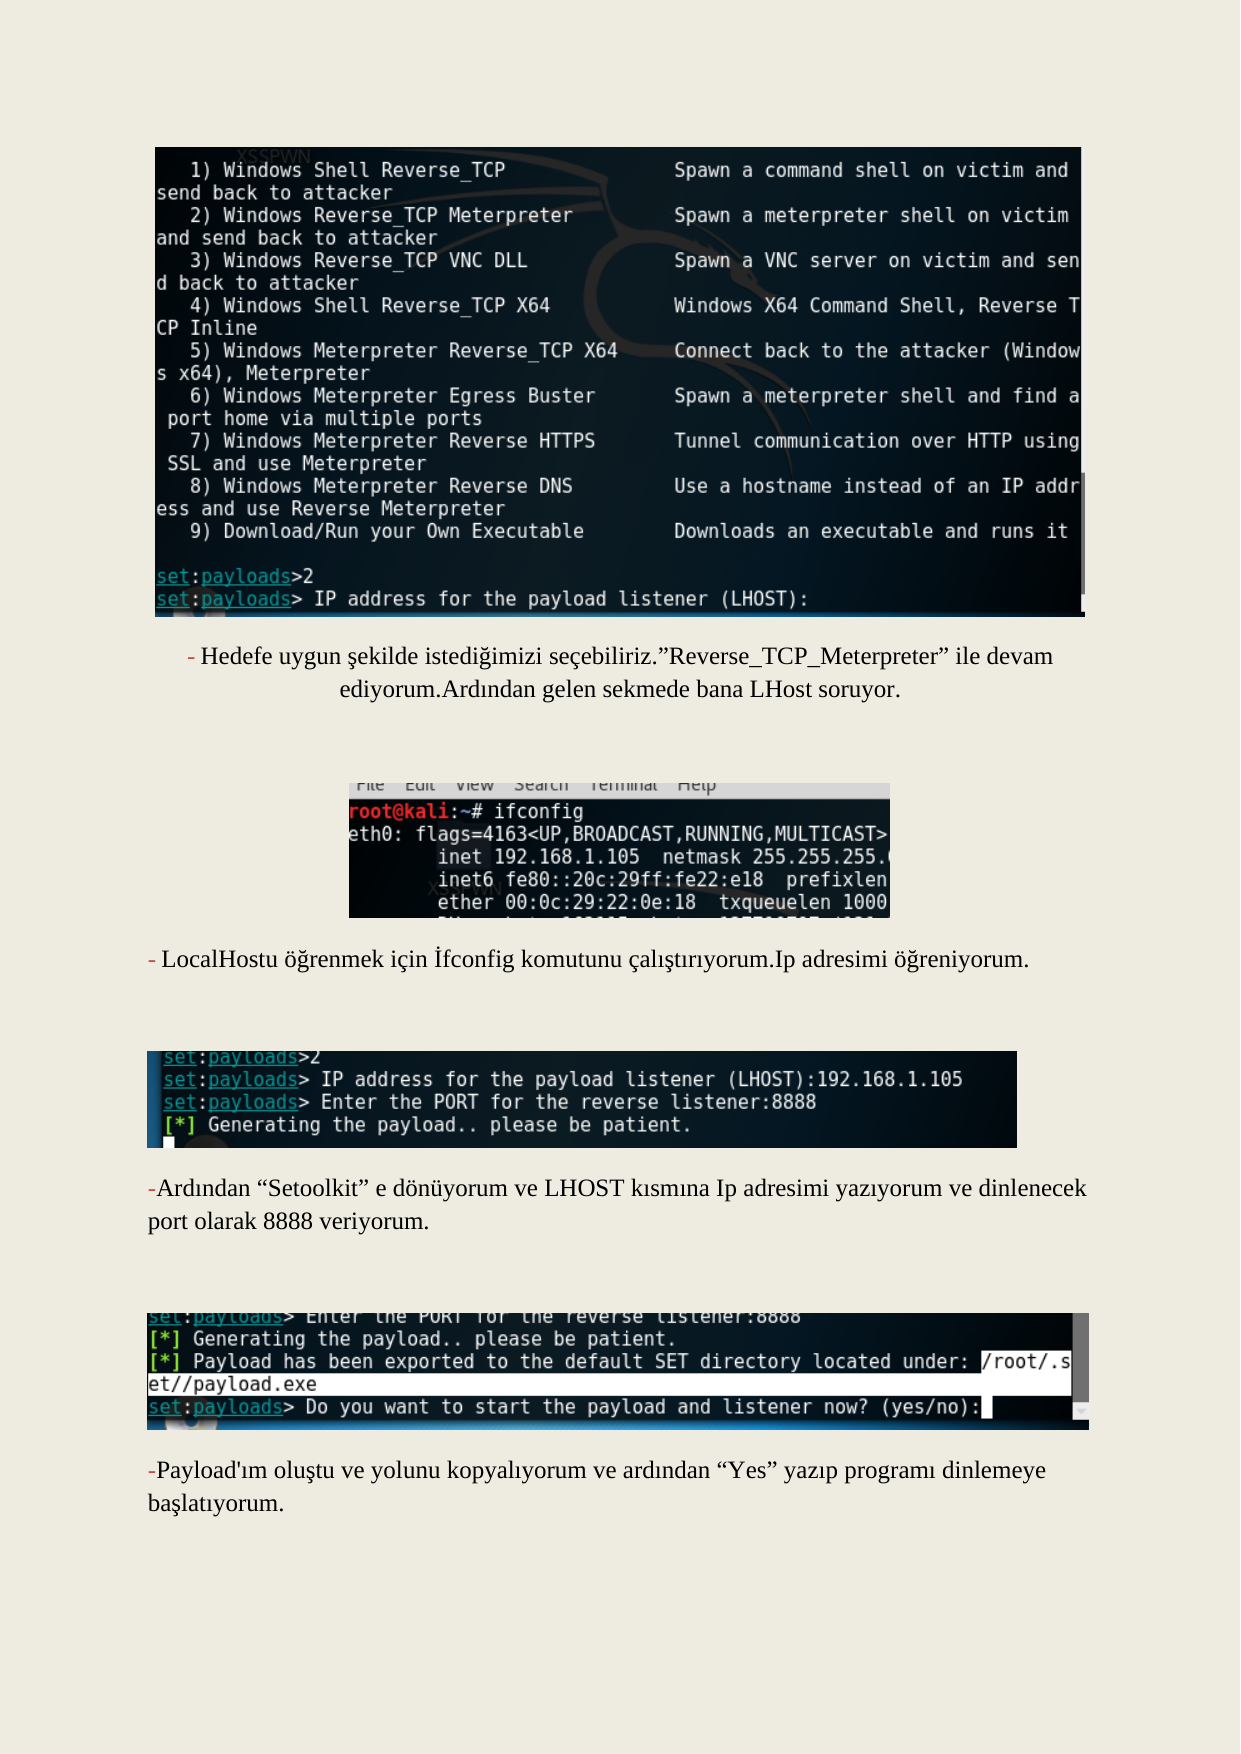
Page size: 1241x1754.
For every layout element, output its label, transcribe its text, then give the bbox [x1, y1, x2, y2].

text -Ardından “Setoolkit” e dönüyorum ve LHOST kısmına Ip adresimi yazıyorum ve dinlenecek port olarak 8888 veriyorum. [148, 1173, 1093, 1234]
text - LocalHostu öğrenmek için İfconfig komutunu çalıştırıyorum.Ip adresimi öğreniyorum. [148, 944, 1093, 972]
picture [147, 1051, 1017, 1148]
picture [349, 783, 890, 918]
text -Payload'ım oluştu ve yolunu kopyalıyorum ve ardından “Yes” yazıp programı dinlemeye başlatıyorum. [148, 1455, 1093, 1517]
picture [155, 147, 1085, 617]
picture [147, 1313, 1089, 1430]
text - Hedefe uygun şekilde istediğimizi seçebiliriz.”Reverse_TCP_Meterpreter” ile devam ediyorum.Ardından gelen sekmede bana LHost soruyor. [148, 641, 1093, 703]
